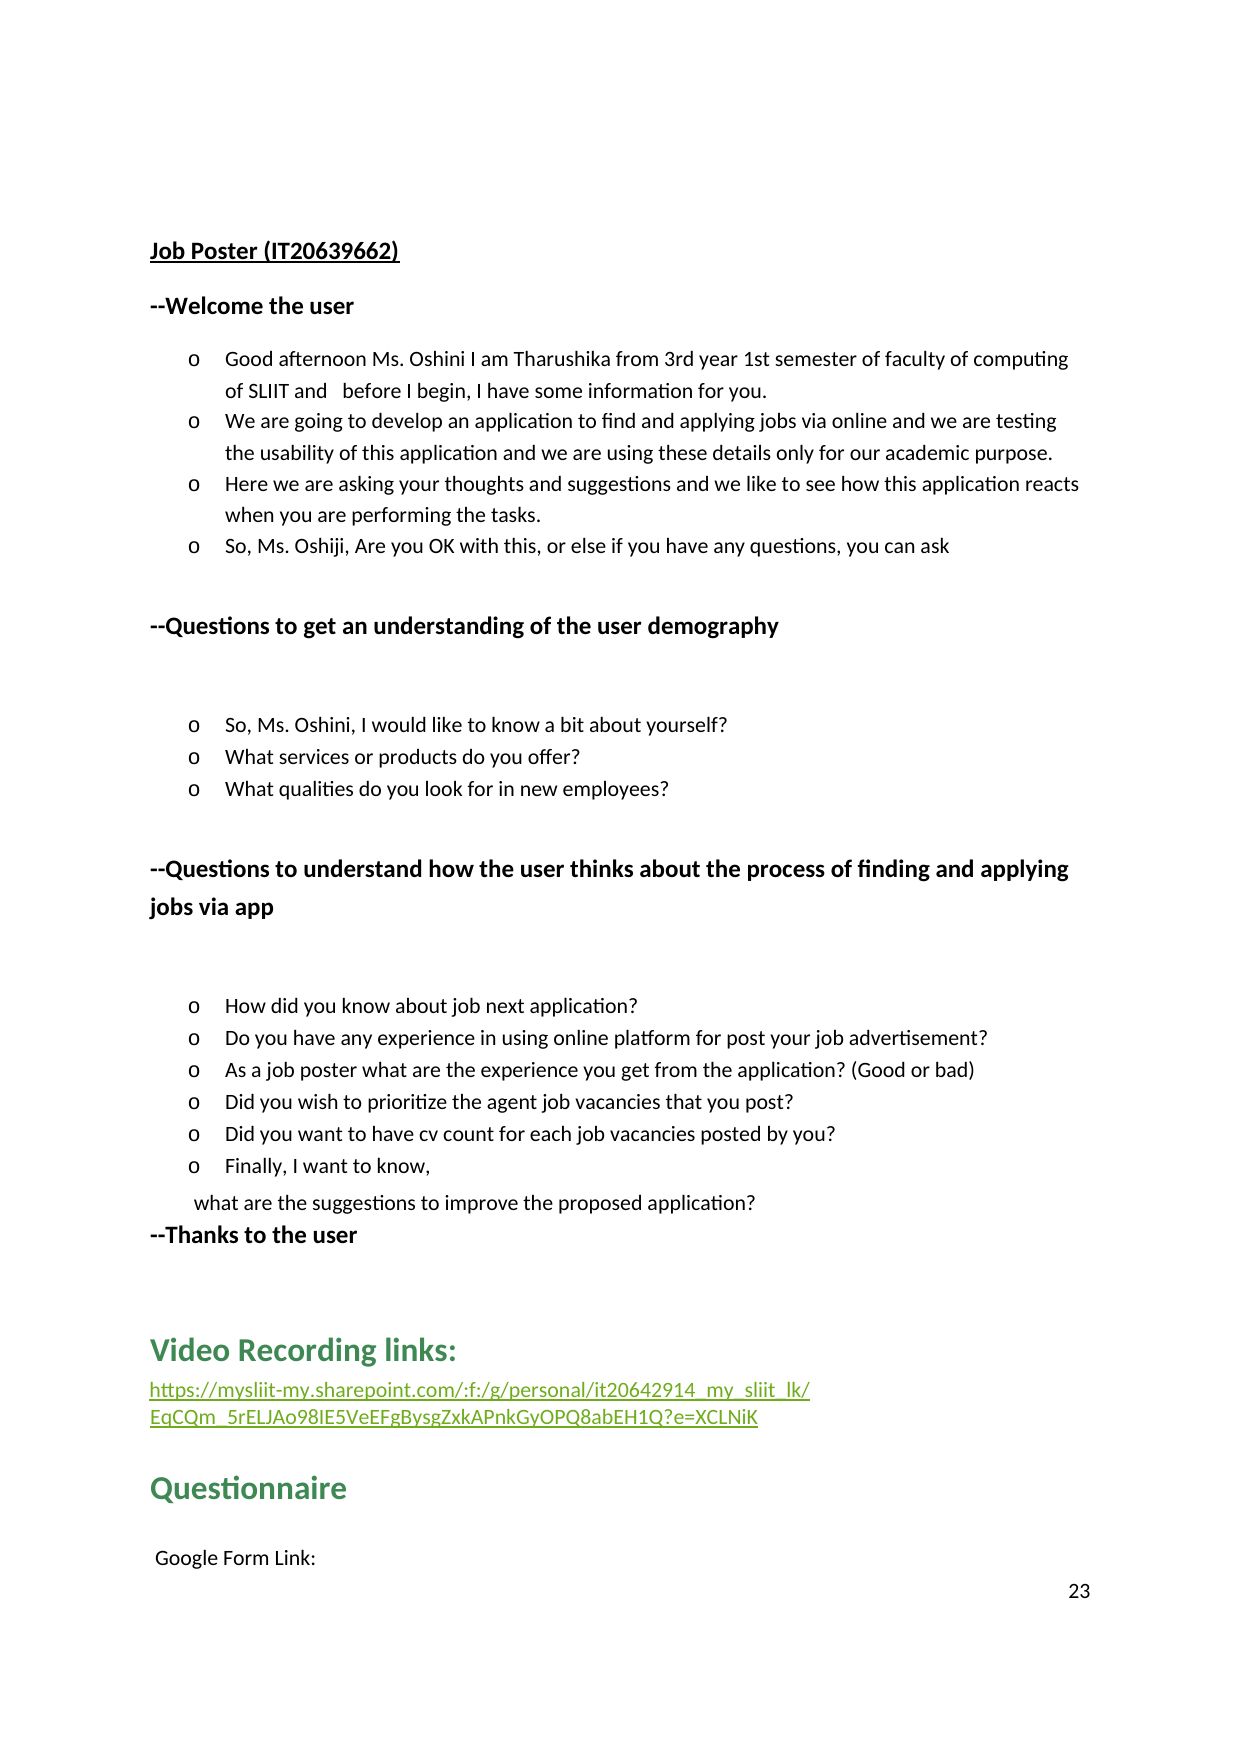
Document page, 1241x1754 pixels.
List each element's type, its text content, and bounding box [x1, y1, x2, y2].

list Did you want to have cv count for each job vacancies posted by you? [187, 1120, 1090, 1148]
list As a job poster what are the experience you get from the application? (Good or bad) [187, 1056, 1090, 1084]
subtitle Video Recording links: [150, 1329, 1090, 1370]
text --Thanks to the user [150, 1219, 1090, 1250]
list Do you have any experience in using online platform for post your job advertisement? [187, 1024, 1090, 1052]
text what are the suggestions to improve the proposed application? [149, 1189, 1090, 1216]
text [149, 1544, 1090, 1571]
text --Questions to get an understanding of the user demography [150, 610, 1090, 641]
list Finally, I want to know, [187, 1152, 1090, 1180]
text Questionnaire [150, 1467, 1090, 1507]
list So, Ms. Oshiji, Are you OK with this, or else if you have any questions, you can ask [187, 532, 1090, 560]
list Did you wish to prioritize the agent job vacancies that you post? [187, 1088, 1090, 1116]
text --Questions to understand how the user thinks about the process of finding and applying jobs via app [150, 853, 1090, 922]
list What qualities do you look for in new employees? [187, 775, 1090, 803]
text https://mysliit-my.sharepoint.com/:f:/g/personal/it20642914_my_sliit_lk/EqCQm_5rELJAo98IE5VeEFgBysgZxkAPnkGyOPQ8abEH1Q?e=XCLNiK [149, 1377, 1090, 1430]
list What services or products do you offer? [187, 743, 1090, 771]
list Good afternoon Ms. Oshini I am Tharushika from 3rd year 1st semester of faculty of computing of SLIIT and before I begin, I have some information for you. [187, 345, 1090, 403]
list How did you know about job next application? [187, 992, 1090, 1020]
text Job Poster (IT20639662) [150, 235, 1090, 266]
list Here we are asking your thoughts and suggestions and we like to see how this application reacts when you are performing the tasks. [187, 470, 1090, 528]
list We are going to develop an application to find and applying jobs via online and we are testing the usability of this application and we are using these details only for our academic purpose. [187, 407, 1090, 466]
list So, Ms. Oshini, I would like to know a bit about yourself? [187, 711, 1090, 739]
text --Welcome the user [150, 290, 1090, 321]
